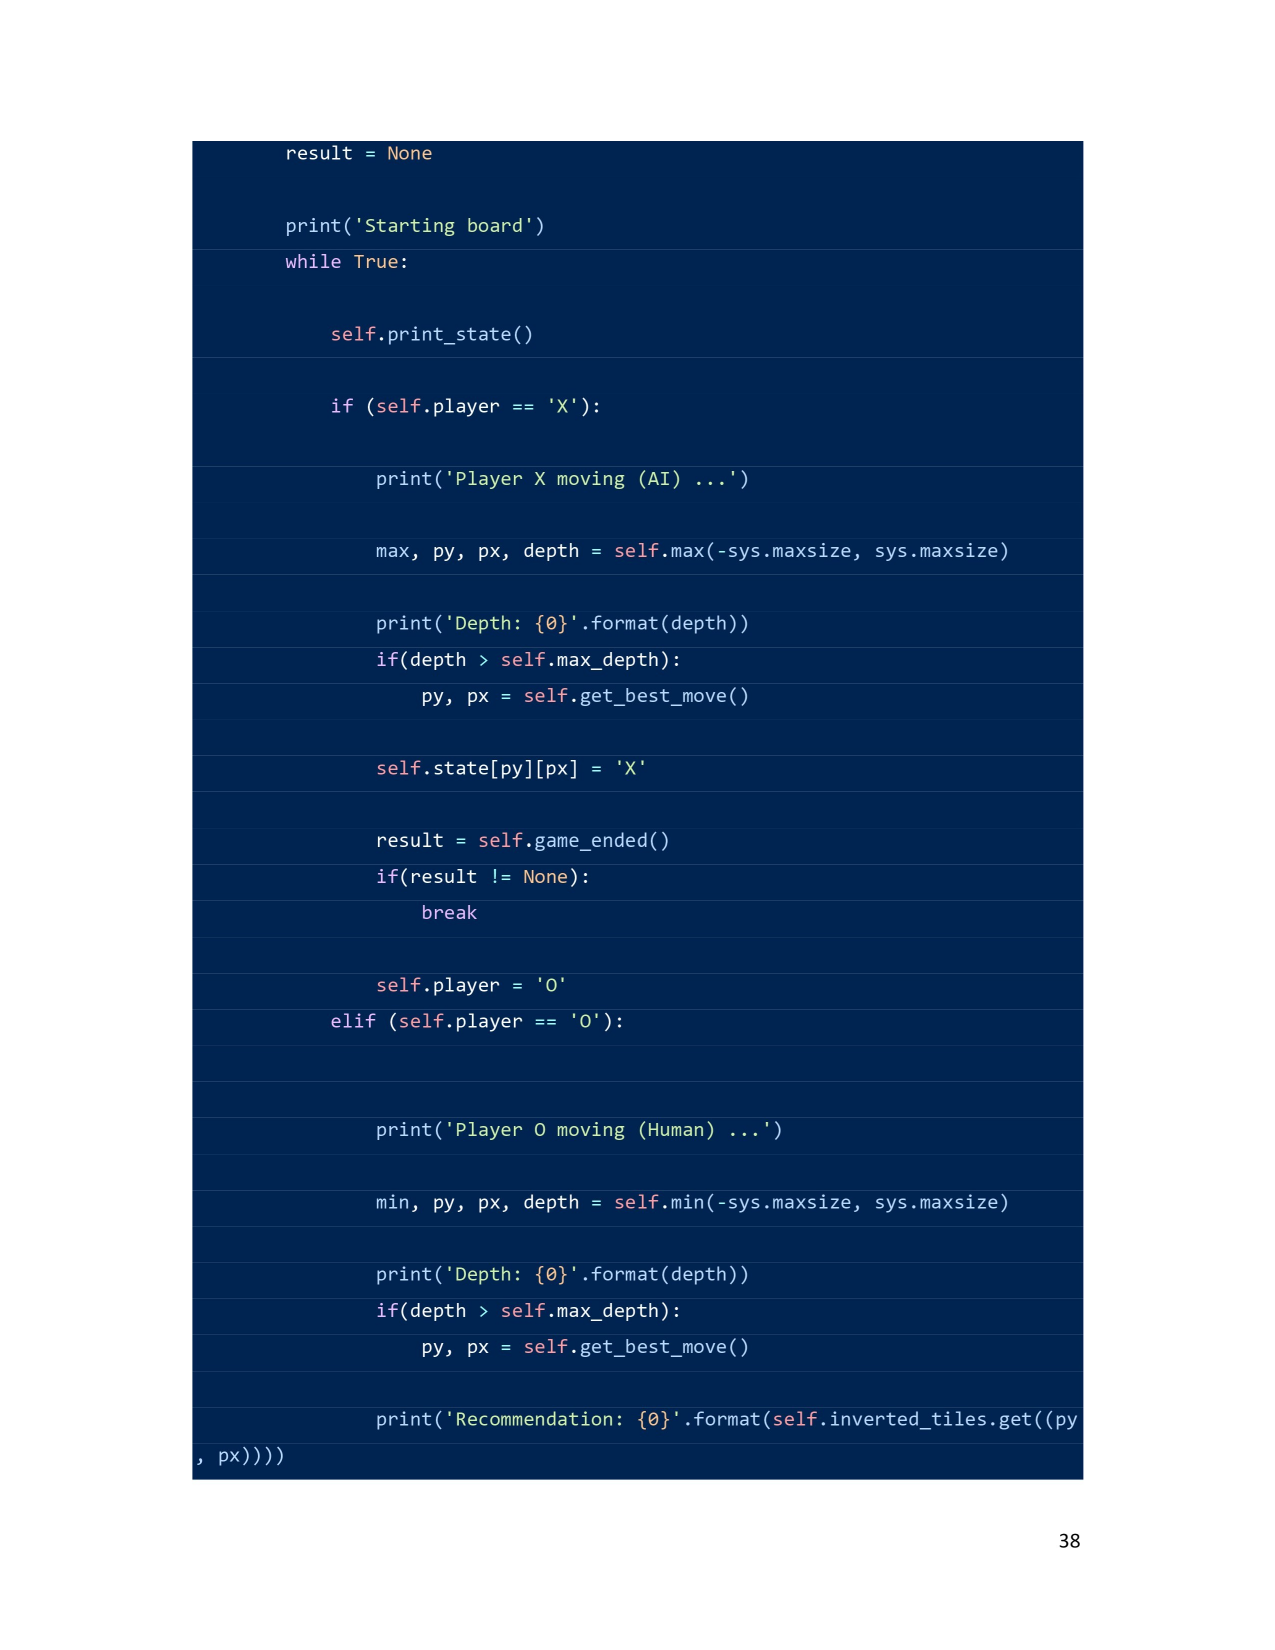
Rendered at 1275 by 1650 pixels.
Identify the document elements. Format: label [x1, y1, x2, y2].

picture [191, 141, 1084, 1548]
